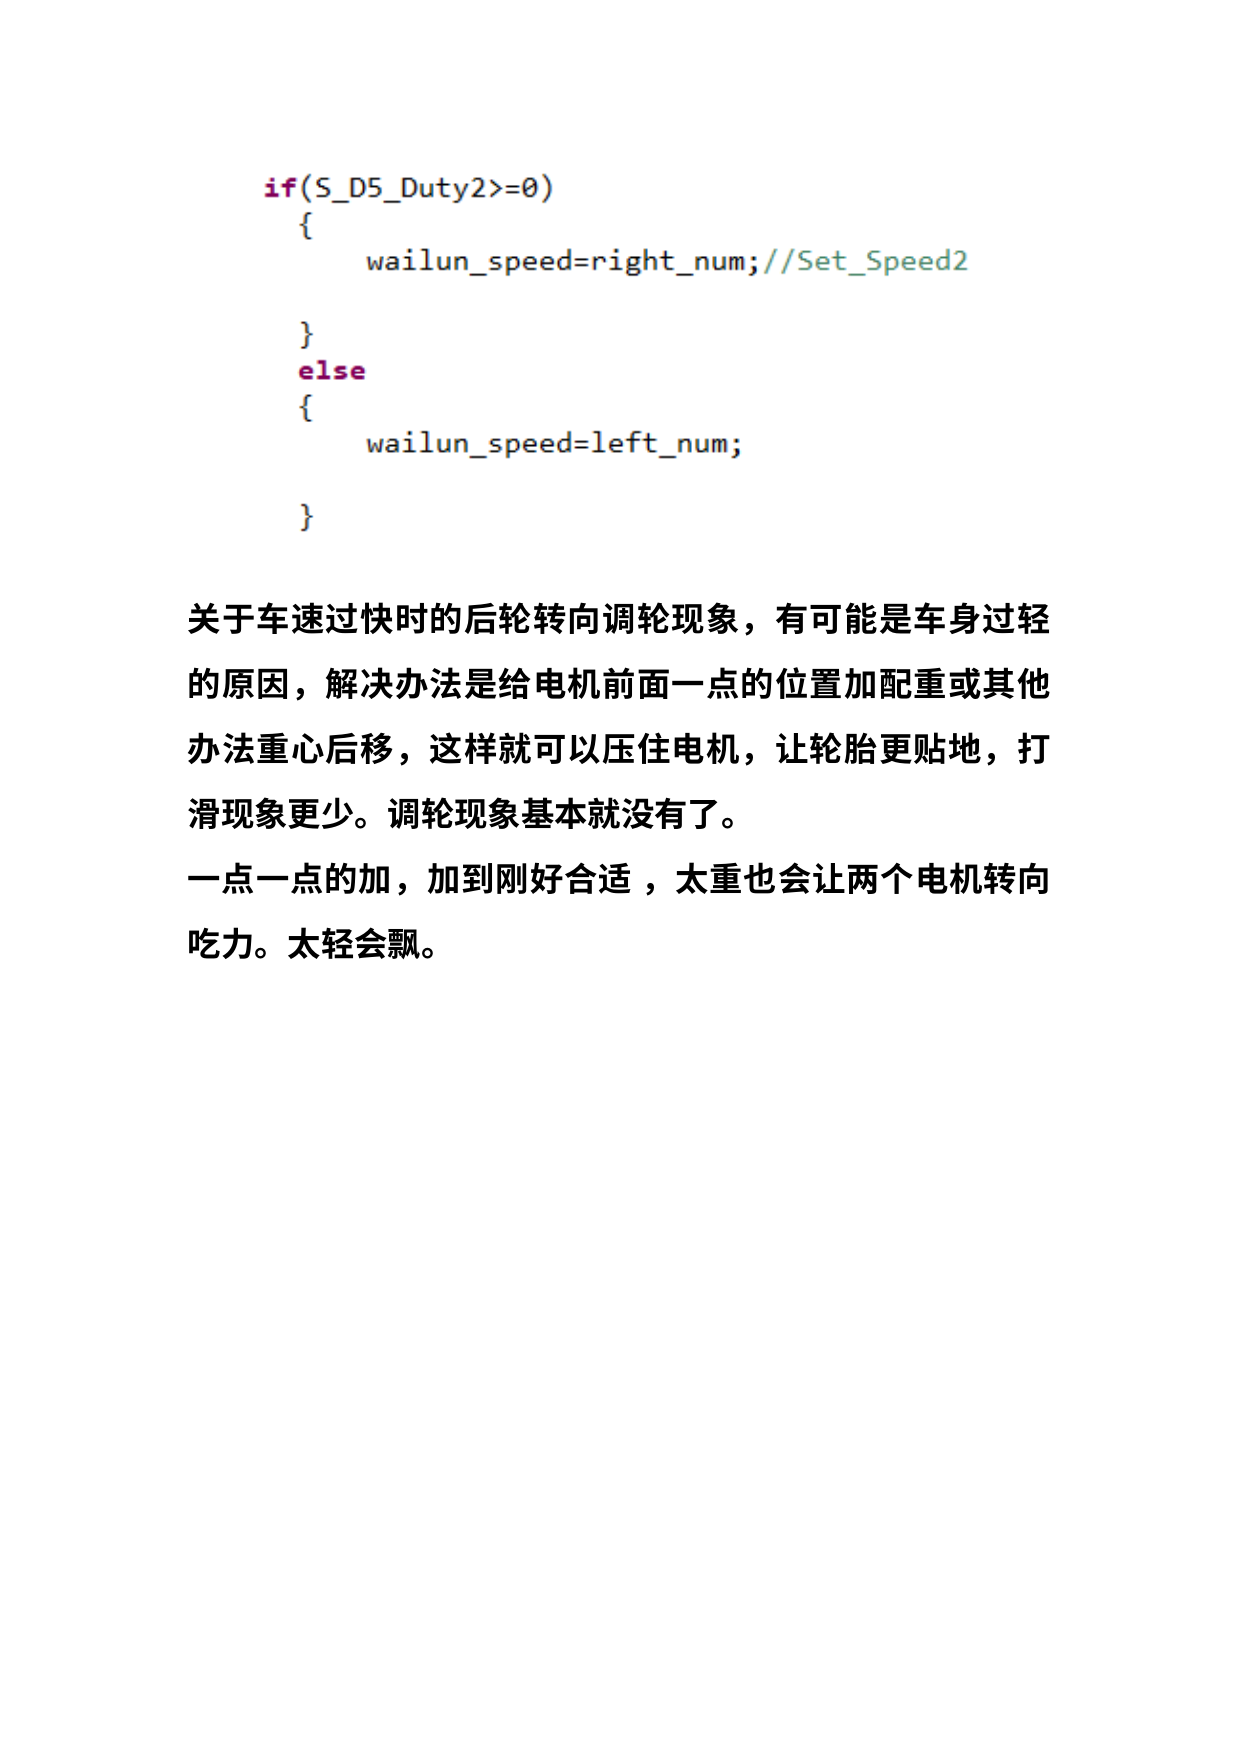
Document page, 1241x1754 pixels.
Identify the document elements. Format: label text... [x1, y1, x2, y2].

text 一点一点的加，加到刚好合适 ，太重也会让两个电机转向吃力。太轻会飘。 [187, 844, 1053, 974]
picture [187, 162, 998, 541]
text 关于车速过快时的后轮转向调轮现象，有可能是车身过轻的原因，解决办法是给电机前面一点的位置加配重或其他办法重心后移，这样就可以压住电机，让轮胎更贴地，打滑现象更少。调轮现象基本就没有了。 [187, 584, 1053, 844]
